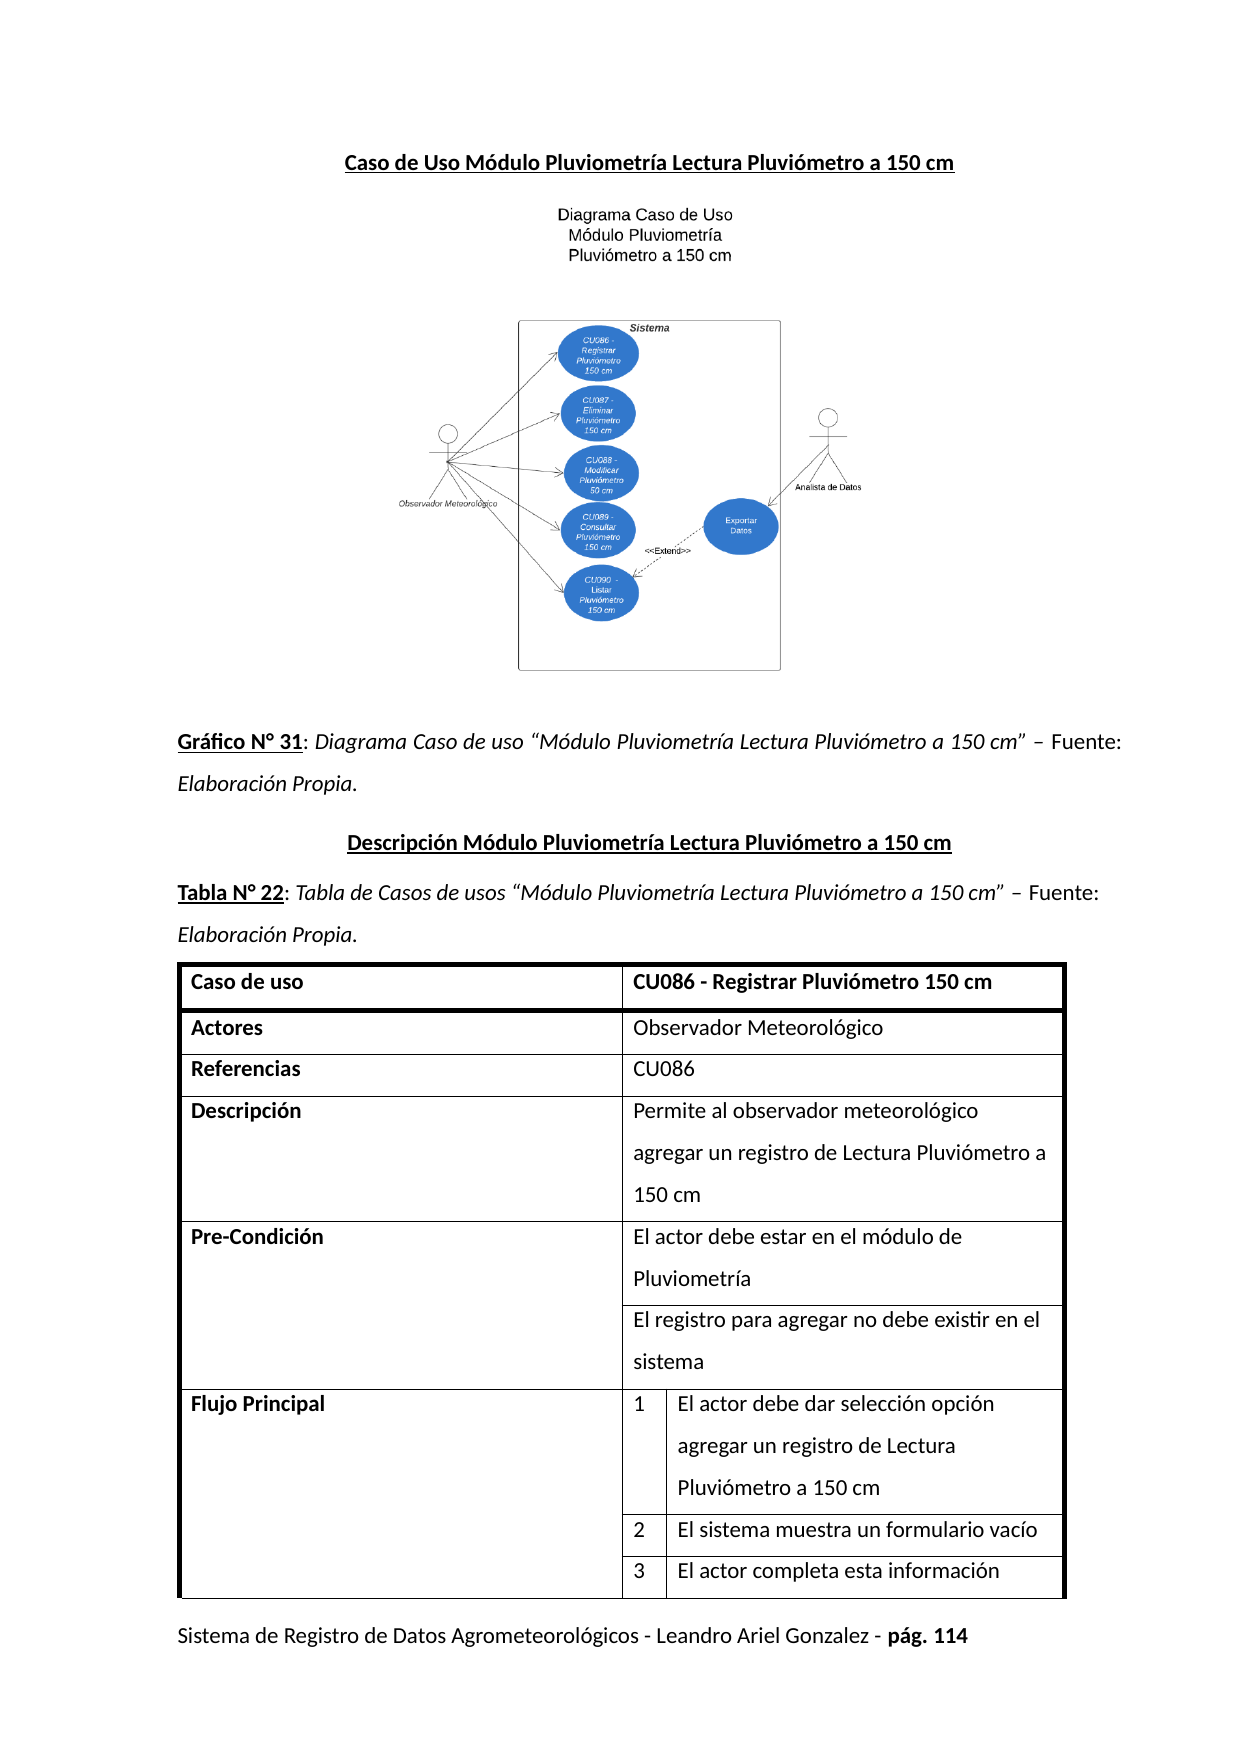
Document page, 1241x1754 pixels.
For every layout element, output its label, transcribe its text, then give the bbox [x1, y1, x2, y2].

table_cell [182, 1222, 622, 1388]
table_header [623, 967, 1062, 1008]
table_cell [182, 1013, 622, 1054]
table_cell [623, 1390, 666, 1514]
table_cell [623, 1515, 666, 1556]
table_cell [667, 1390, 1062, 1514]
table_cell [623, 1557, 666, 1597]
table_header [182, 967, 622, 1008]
text Tabla N° 22: Tabla de Casos de usos “Módulo Pluviometría Lectura Pluviómetro a 150 cm” – Fuente: Elaboración Propia. [177, 878, 1122, 948]
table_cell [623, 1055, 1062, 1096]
subtitle Caso de Uso Módulo Pluviometría Lectura Pluviómetro a 150 cm [177, 148, 1122, 176]
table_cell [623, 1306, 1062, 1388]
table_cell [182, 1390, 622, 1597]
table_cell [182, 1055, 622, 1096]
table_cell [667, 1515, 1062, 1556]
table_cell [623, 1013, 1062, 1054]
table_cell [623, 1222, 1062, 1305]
subtitle Descripción Módulo Pluviometría Lectura Pluviómetro a 150 cm [177, 828, 1122, 856]
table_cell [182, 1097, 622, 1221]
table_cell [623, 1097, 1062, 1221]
picture [328, 198, 971, 712]
text Gráfico N° 31: Diagrama Caso de uso “Módulo Pluviometría Lectura Pluviómetro a 150 cm” – Fuente: Elaboración Propia. [177, 727, 1122, 797]
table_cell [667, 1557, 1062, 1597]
